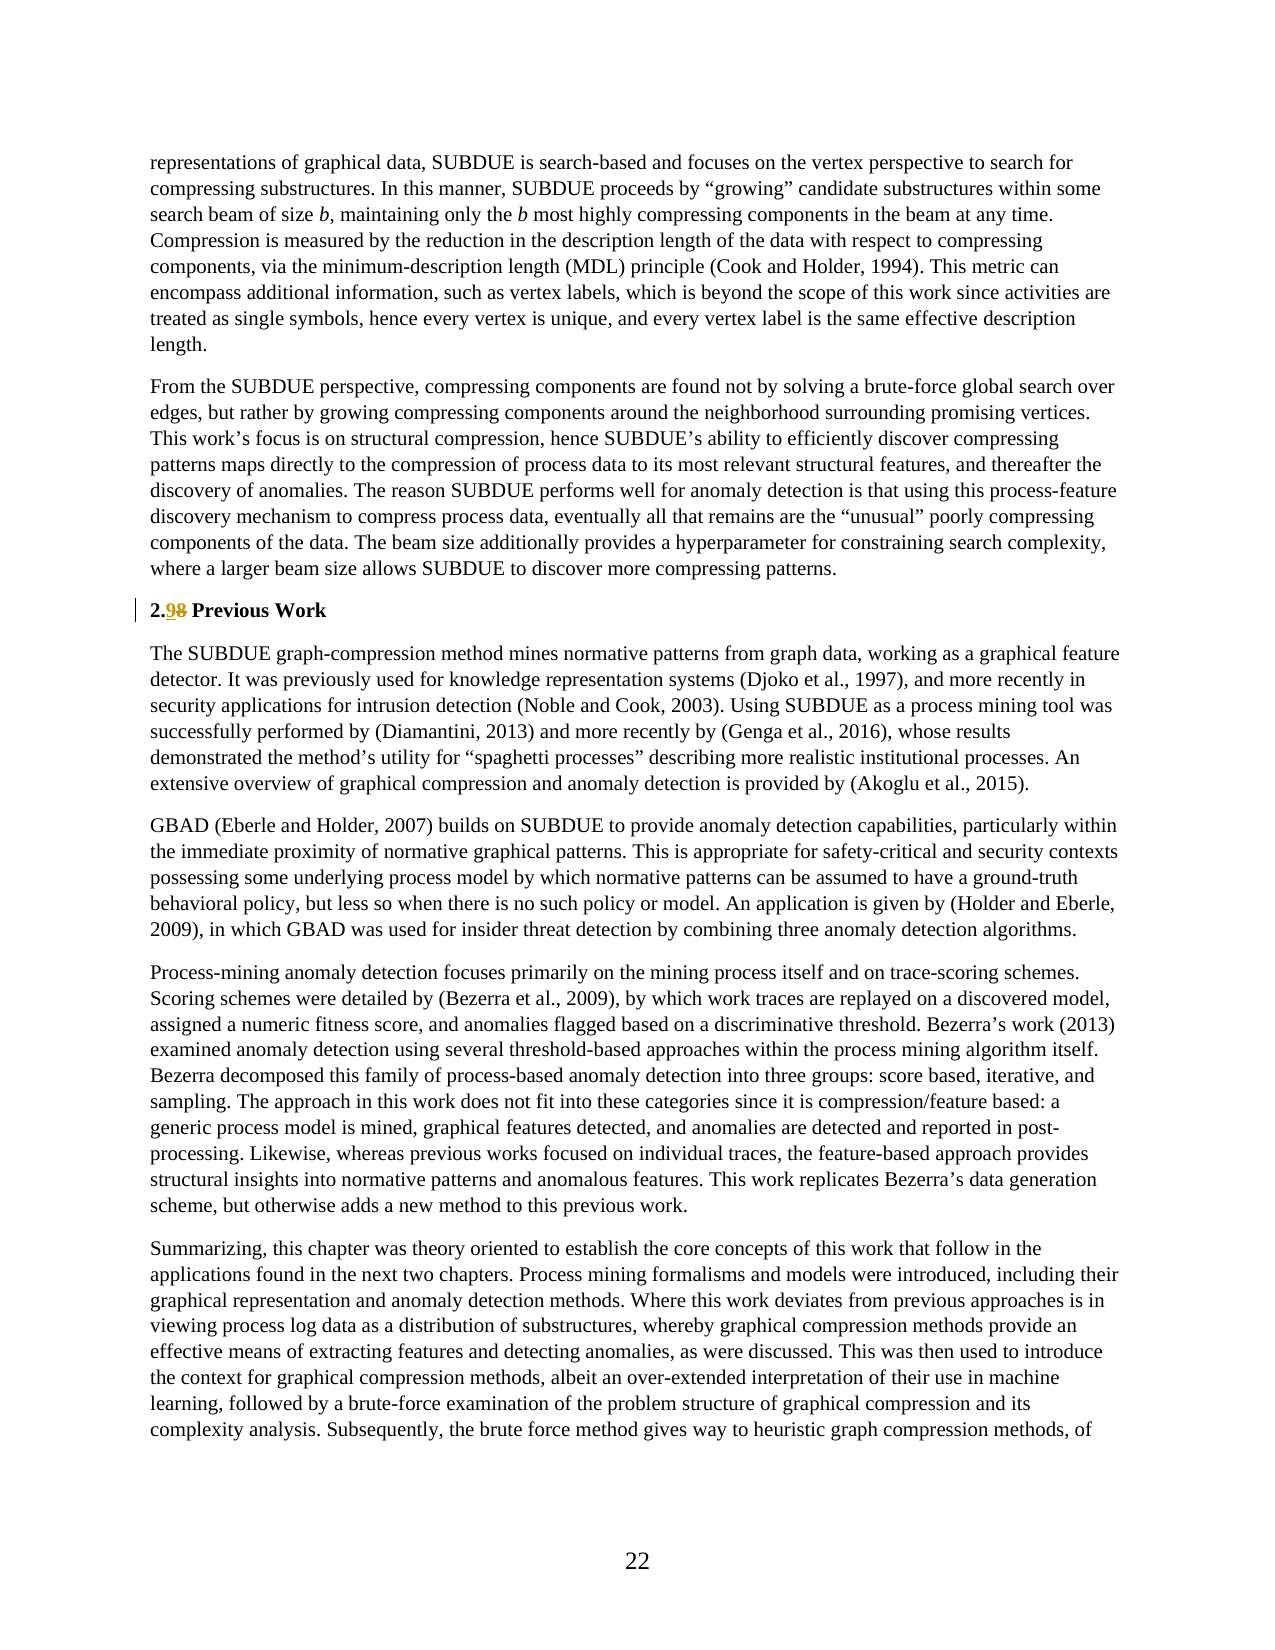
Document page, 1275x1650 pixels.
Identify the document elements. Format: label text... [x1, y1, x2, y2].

text 2. Previous Work [150, 598, 1125, 622]
text The SUBDUE graph-compression method mines normative patterns from graph data, working as a graphical feature detector. It was previously used for knowledge representation systems (Djoko et al., 1997), and more recently in security applications for intrusion detection (Noble and Cook, 2003). Using SUBDUE as a process mining tool was successfully performed by (Diamantini, 2013) and more recently by (Genga et al., 2016), whose results demonstrated the method’s utility for “spaghetti processes” describing more realistic institutional processes. An extensive overview of graphical compression and anomaly detection is provided by (Akoglu et al., 2015). [150, 641, 1125, 795]
text From the SUBDUE perspective, compressing components are found not by solving a brute-force global search over edges, but rather by growing compressing components around the neighborhood surrounding promising vertices. This work’s focus is on structural compression, hence SUBDUE’s ability to efficiently discover compressing patterns maps directly to the compression of process data to its most relevant structural features, and thereafter the discovery of anomalies. The reason SUBDUE performs well for anomaly detection is that using this process-feature discovery mechanism to compress process data, eventually all that remains are the “unusual” poorly compressing components of the data. The beam size additionally provides a hyperparameter for constraining search complexity, where a larger beam size allows SUBDUE to discover more compressing patterns. [150, 374, 1125, 580]
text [150, 1236, 1125, 1441]
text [150, 150, 1125, 356]
text Process-mining anomaly detection focuses primarily on the mining process itself and on trace-scoring schemes. Scoring schemes were detailed by (Bezerra et al., 2009), by which work traces are replayed on a discovered model, assigned a numeric fitness score, and anomalies flagged based on a discriminative threshold. Bezerra’s work (2013) examined anomaly detection using several threshold-based approaches within the process mining algorithm itself. Bezerra decomposed this family of process-based anomaly detection into three groups: score based, iterative, and sampling. The approach in this work does not fit into these categories since it is compression/feature based: a generic process model is mined, graphical features detected, and anomalies are detected and reported in post-processing. Likewise, whereas previous works focused on individual traces, the feature-based approach provides structural insights into normative patterns and anomalous features. This work replicates Bezerra’s data generation scheme, but otherwise adds a new method to this previous work. [150, 959, 1125, 1217]
text GBAD (Eberle and Holder, 2007) builds on SUBDUE to provide anomaly detection capabilities, particularly within the immediate proximity of normative graphical patterns. This is appropriate for safety-critical and security contexts possessing some underlying process model by which normative patterns can be assumed to have a ground-truth behavioral policy, but less so when there is no such policy or model. An application is given by (Holder and Eberle, 2009), in which GBAD was used for insider threat detection by combining three anomaly detection algorithms. [150, 813, 1125, 941]
